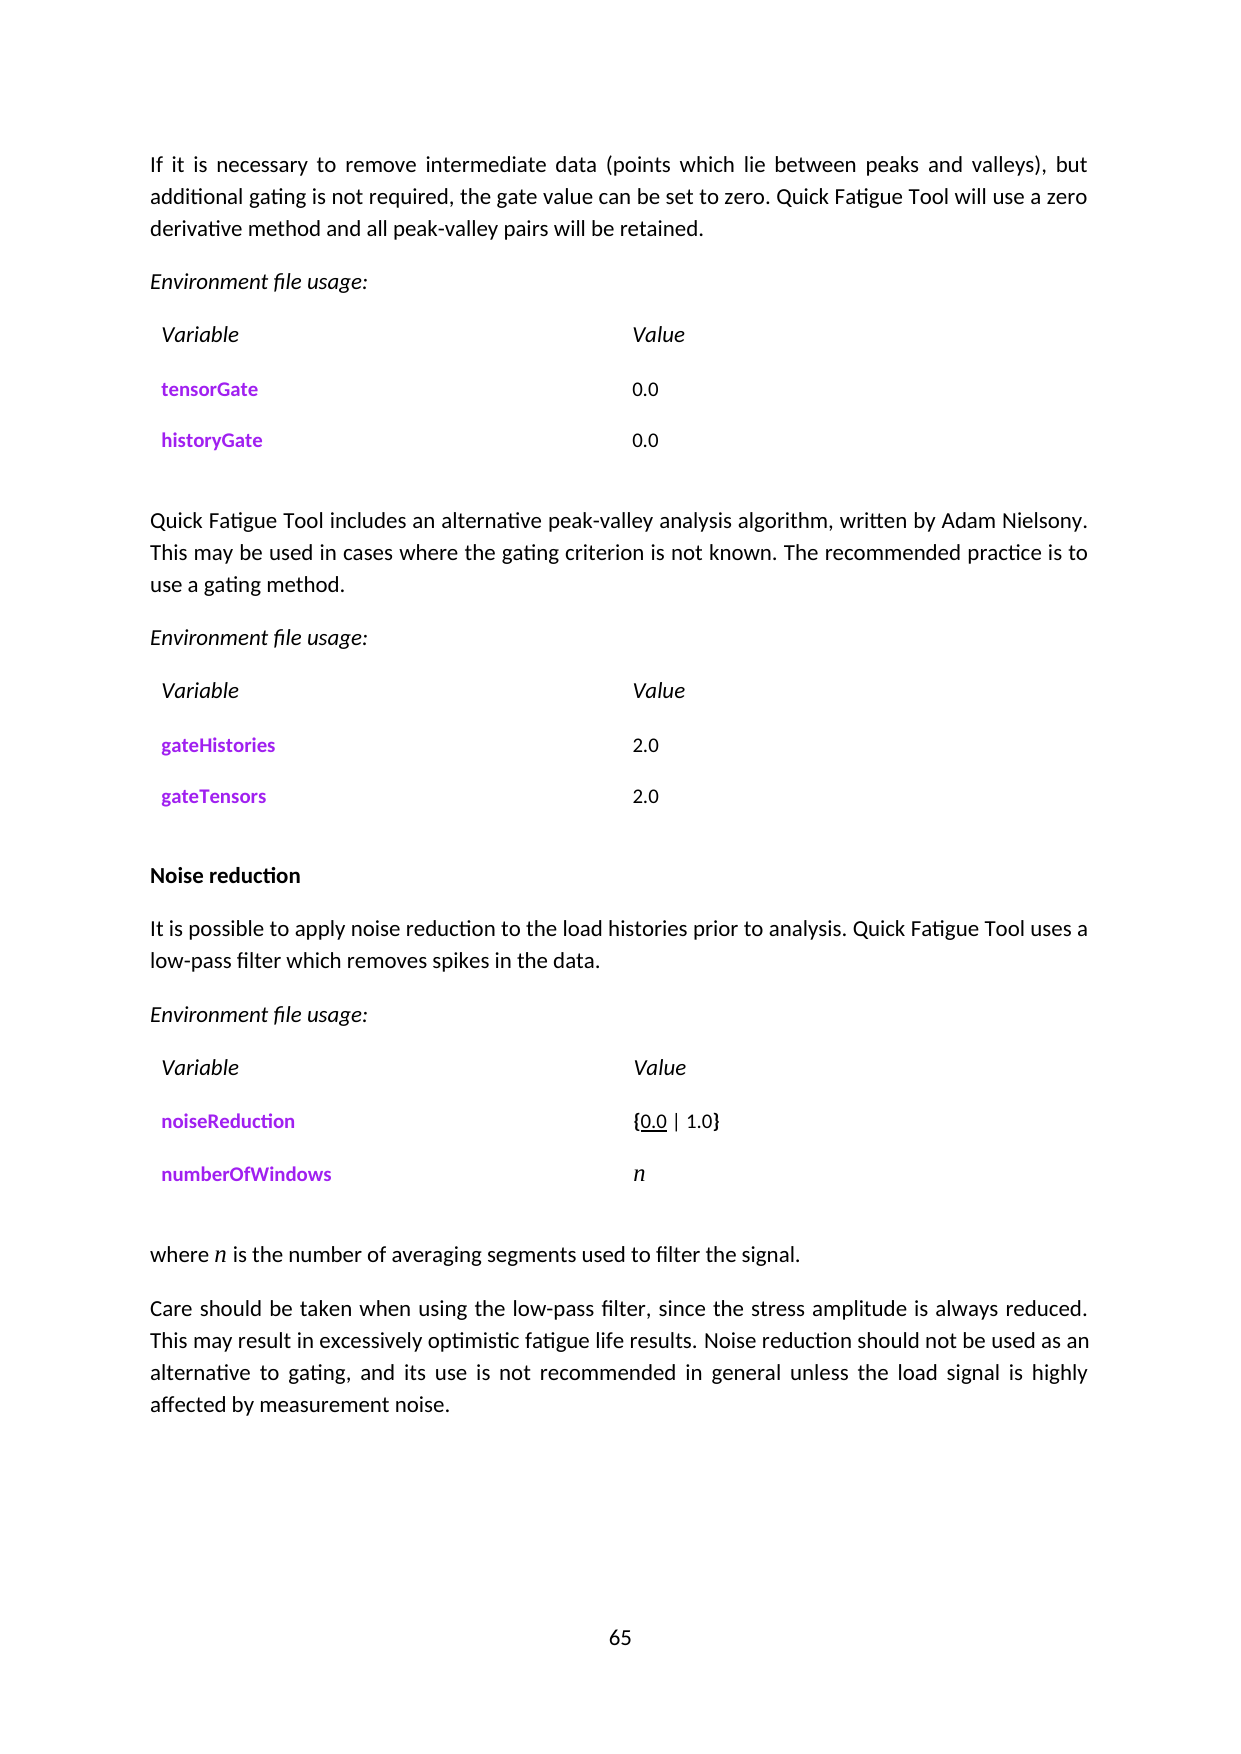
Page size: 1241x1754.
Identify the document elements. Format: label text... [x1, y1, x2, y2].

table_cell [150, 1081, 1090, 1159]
text Environment file usage: [150, 267, 1090, 295]
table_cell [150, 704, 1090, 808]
text If it is necessary to remove intermediate data (points which lie between peaks and valleys), but additional gating is not required, the gate value can be set to zero. Quick Fatigue Tool will use a zero derivative method and all peak-valley pairs will be retained. [150, 150, 1090, 242]
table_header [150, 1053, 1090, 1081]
text Quick Fatigue Tool includes an alternative peak-valley analysis algorithm, written by Adam Nielsony. This may be used in cases where the gating criterion is not known. The recommended practice is to use a gating method. [150, 506, 1090, 598]
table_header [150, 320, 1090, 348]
text Care should be taken when using the low-pass filter, since the stress amplitude is always reduced. This may result in excessively optimistic fatigue life results. Noise reduction should not be used as an alternative to gating, and its use is not recommended in general unless the load signal is highly affected by measurement noise. [150, 1294, 1090, 1418]
text where is the number of averaging segments used to filter the signal. [150, 1241, 1090, 1269]
text Noise reduction [150, 861, 1090, 889]
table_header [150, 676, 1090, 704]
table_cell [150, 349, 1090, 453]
text It is possible to apply noise reduction to the load histories prior to analysis. Quick Fatigue Tool uses a low-pass filter which removes spikes in the data. [150, 914, 1090, 975]
text Environment file usage: [150, 1000, 1090, 1028]
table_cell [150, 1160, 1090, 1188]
text Environment file usage: [150, 623, 1090, 651]
